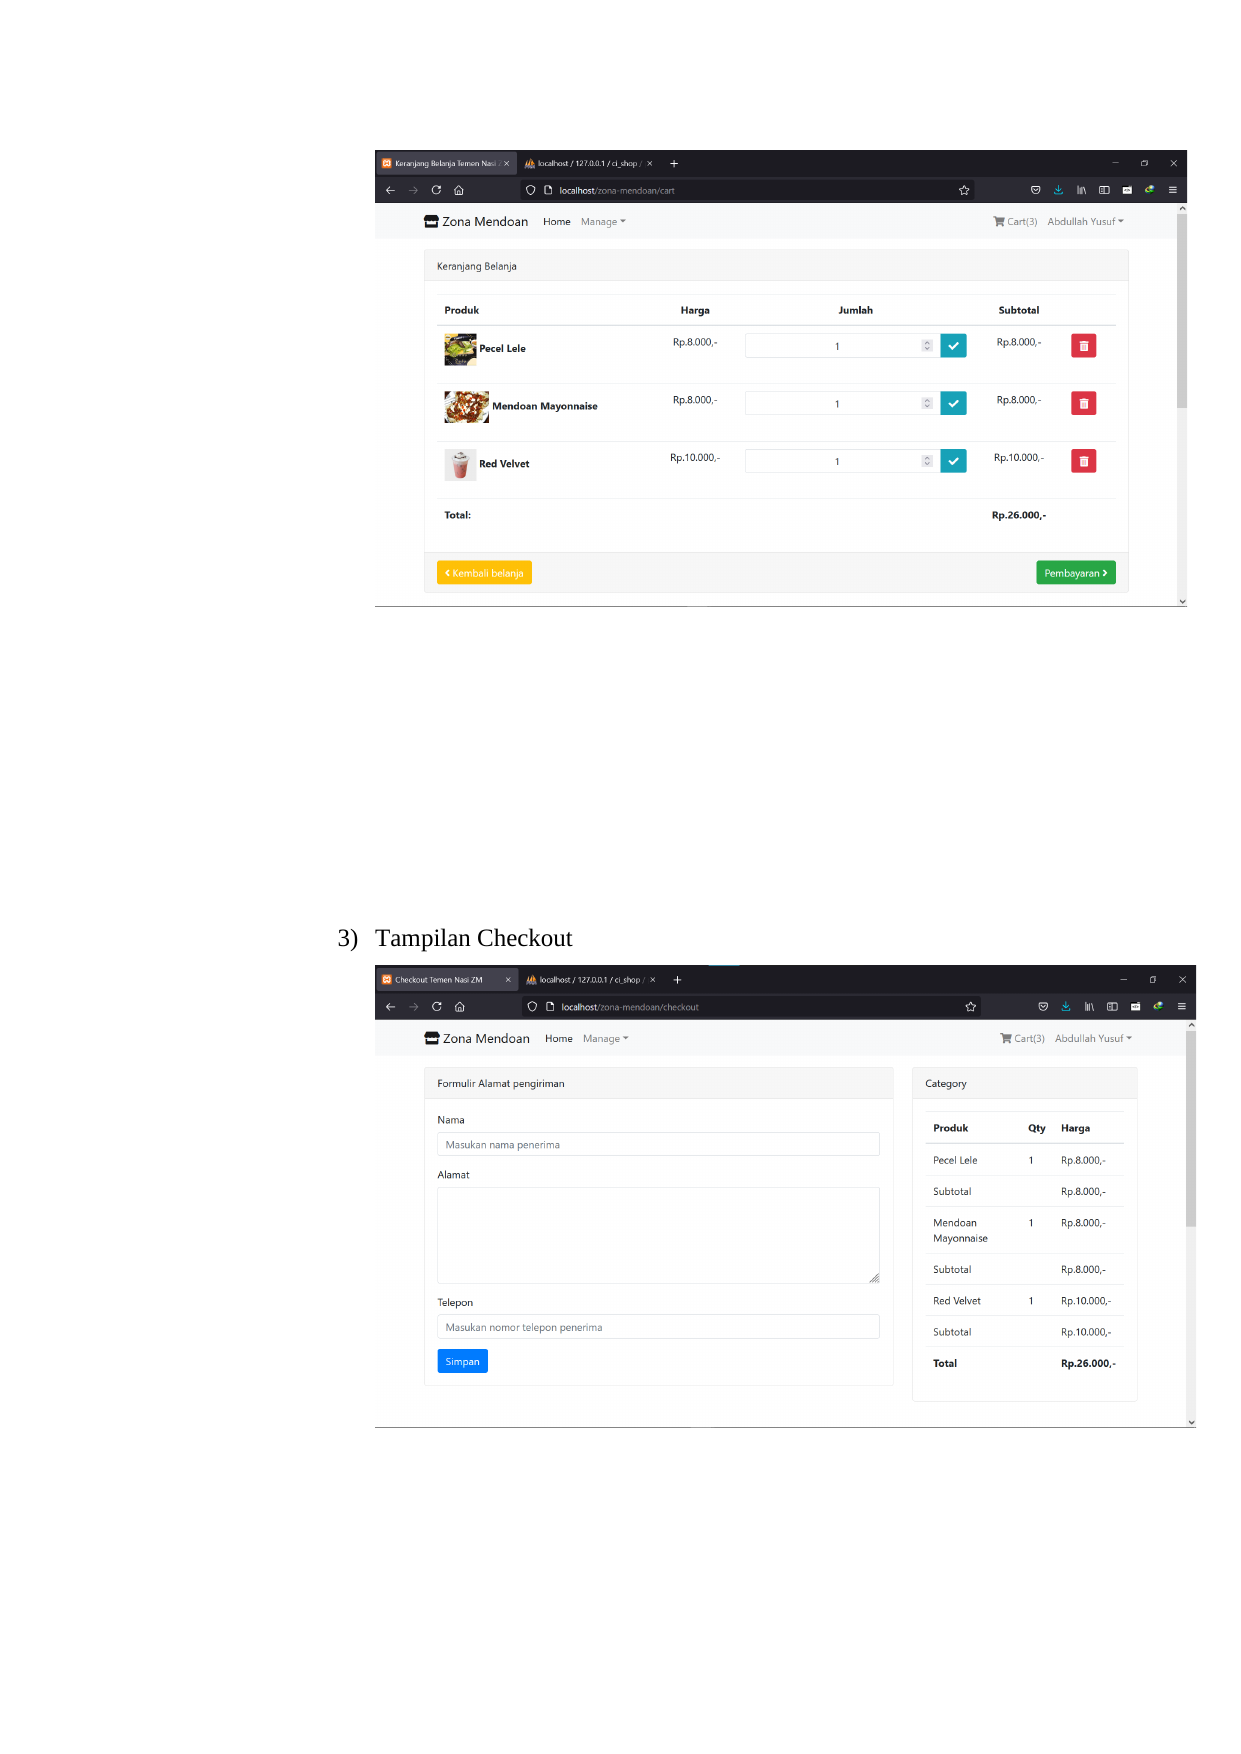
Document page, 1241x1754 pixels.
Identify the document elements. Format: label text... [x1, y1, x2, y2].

picture [375, 150, 1188, 607]
list Tampilan Checkout [337, 923, 1090, 951]
picture [375, 965, 1197, 1428]
